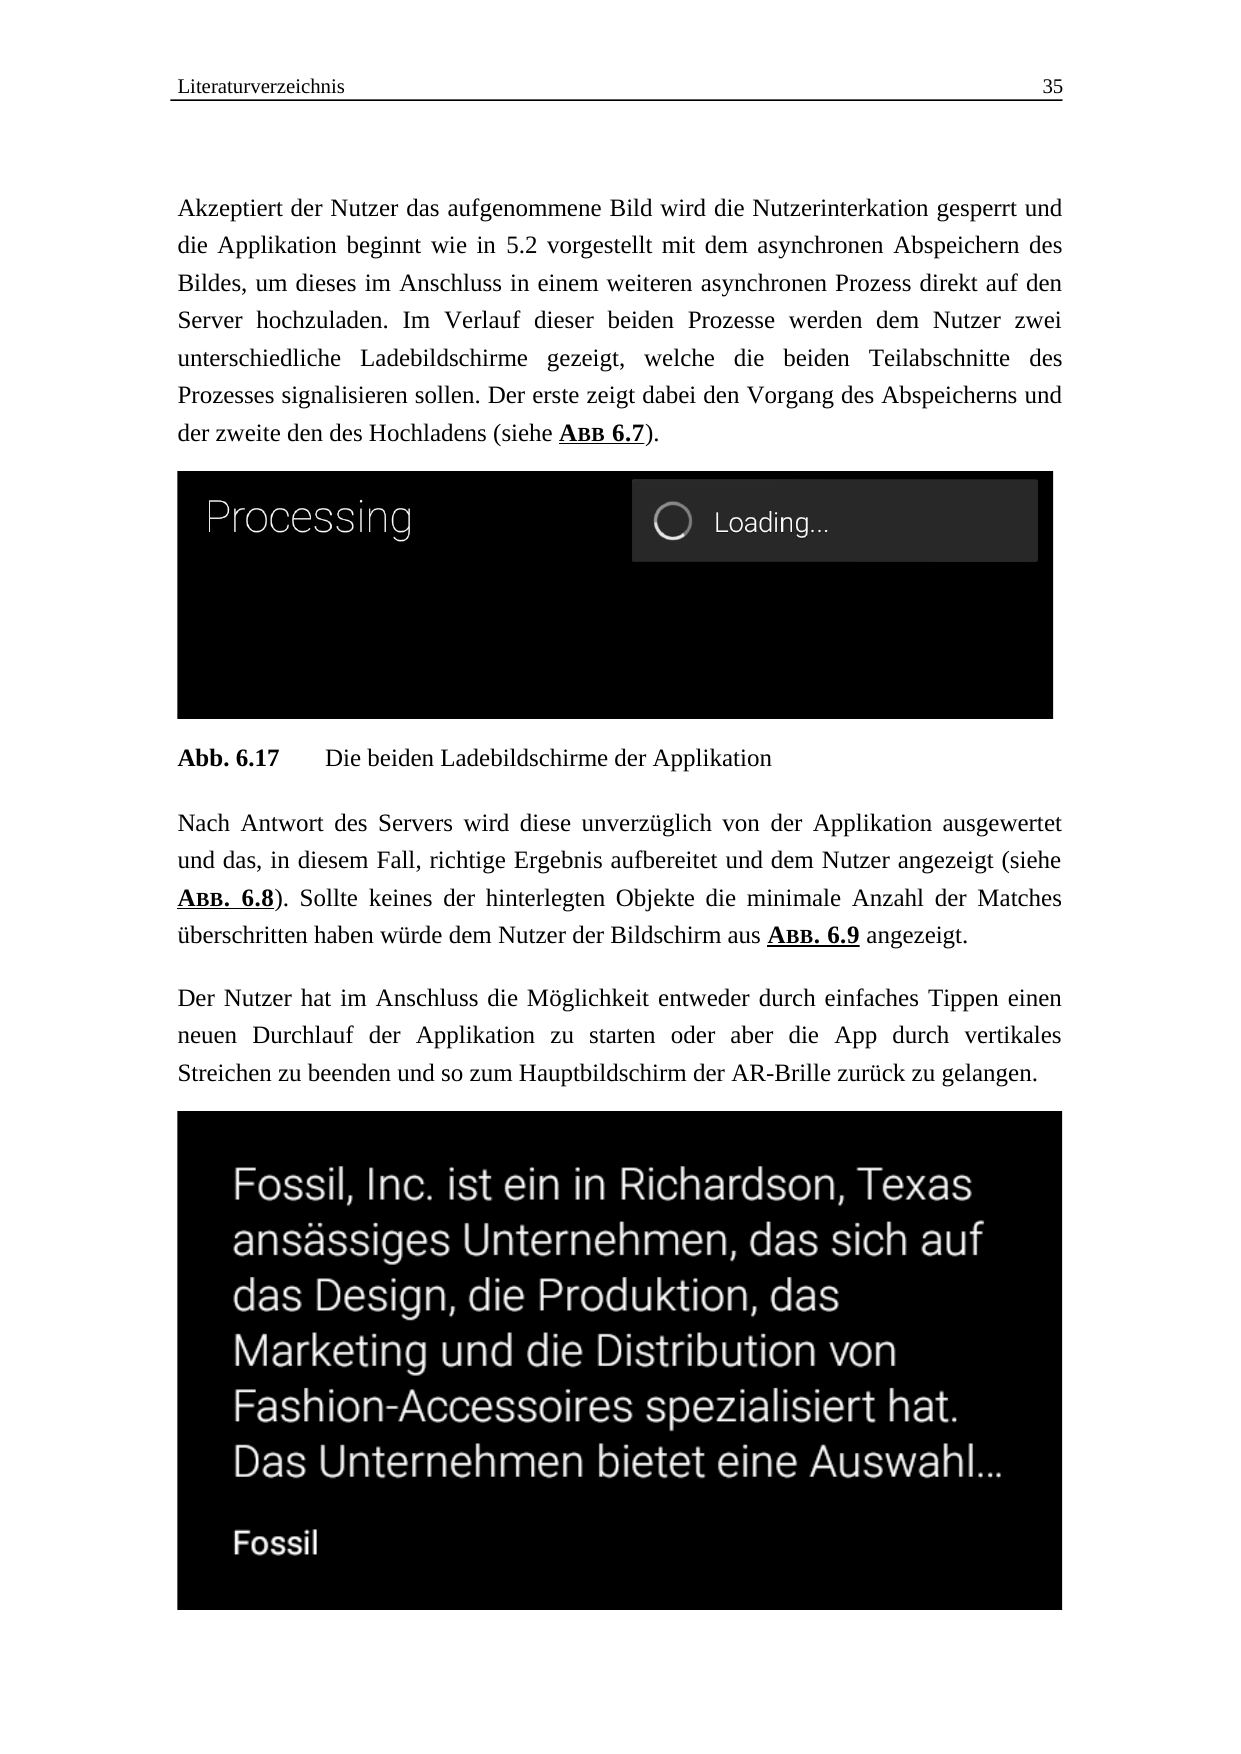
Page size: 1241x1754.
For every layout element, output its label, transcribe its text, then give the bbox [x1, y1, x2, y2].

text Der Nutzer hat im Anschluss die Möglichkeit entweder durch einfaches Tippen einen neuen Durchlauf der Applikation zu starten oder aber die App durch vertikales Streichen zu beenden und so zum Hauptbildschirm der AR-Brille zurück zu gelangen. [177, 974, 1063, 1087]
text Nach Antwort des Servers wird diese unverzüglich von der Applikation ausgewertet und das, in diesem Fall, richtige Ergebnis aufbereitet und dem Nutzer angezeigt (siehe Abb. 6.8). Sollte keines der hinterlegten Objekte die minimale Anzahl der Matches überschritten haben würde dem Nutzer der Bildschirm aus Abb. 6.9 angezeigt. [177, 799, 1063, 949]
picture [177, 1111, 1063, 1610]
text Akzeptiert der Nutzer das aufgenommene Bild wird die Nutzerinterkation gesperrt und die Applikation beginnt wie in 5.2 vorgestellt mit dem asynchronen Abspeichern des Bildes, um dieses im Anschluss in einem weiteren asynchronen Prozess direkt auf den Server hochzuladen. Im Verlauf dieser beiden Prozesse werden dem Nutzer zwei unterschiedliche Ladebildschirme gezeigt, welche die beiden Teilabschnitte des Prozesses signalisieren sollen. Der erste zeigt dabei den Vorgang des Abspeicherns und der zweite den des Hochladens (siehe Abb 6.7). [177, 184, 1063, 447]
picture [177, 471, 1054, 719]
